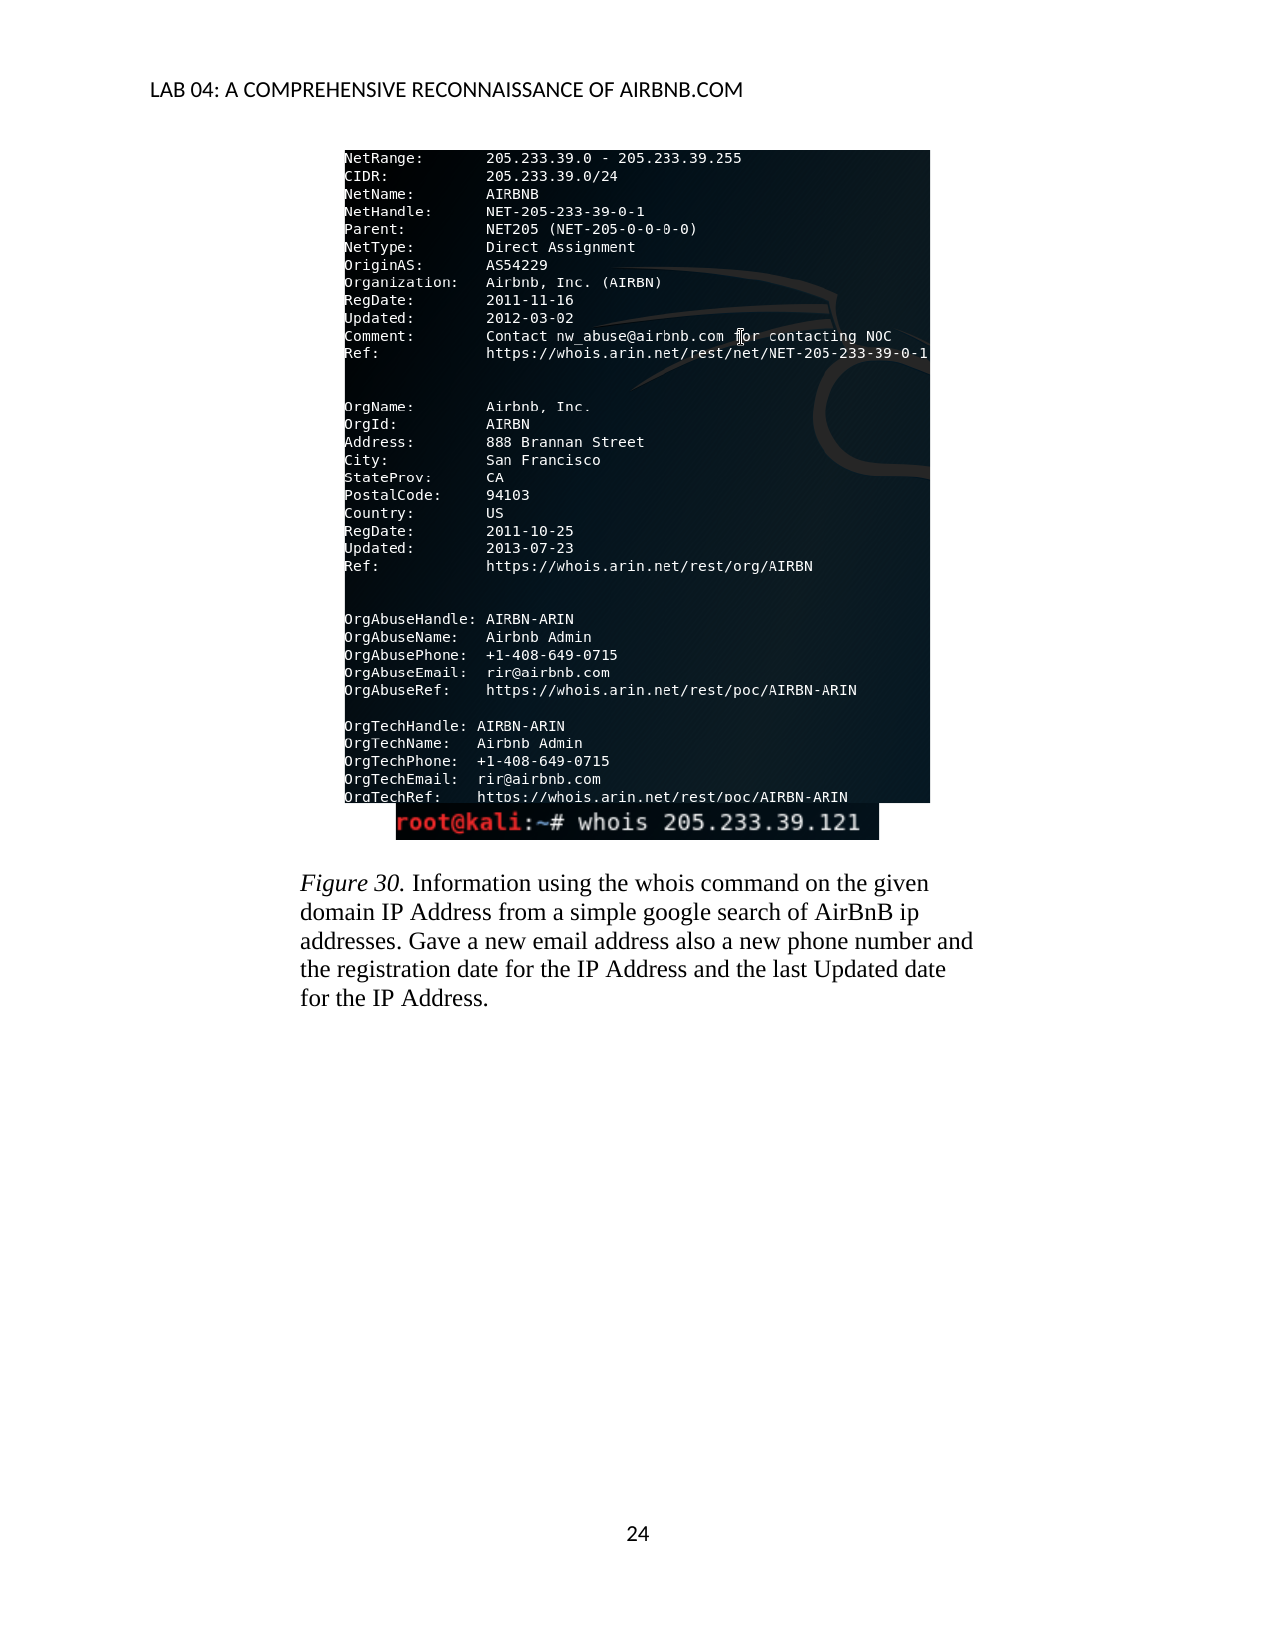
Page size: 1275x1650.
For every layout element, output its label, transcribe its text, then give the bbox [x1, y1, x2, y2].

text Figure 30. Information using the whois command on the given domain IP Address from a simple google search of AirBnB ip addresses. Gave a new email address also a new phone number and the registration date for the IP Address and the last Updated date for the IP Address. [300, 868, 975, 1012]
picture [344, 150, 931, 840]
